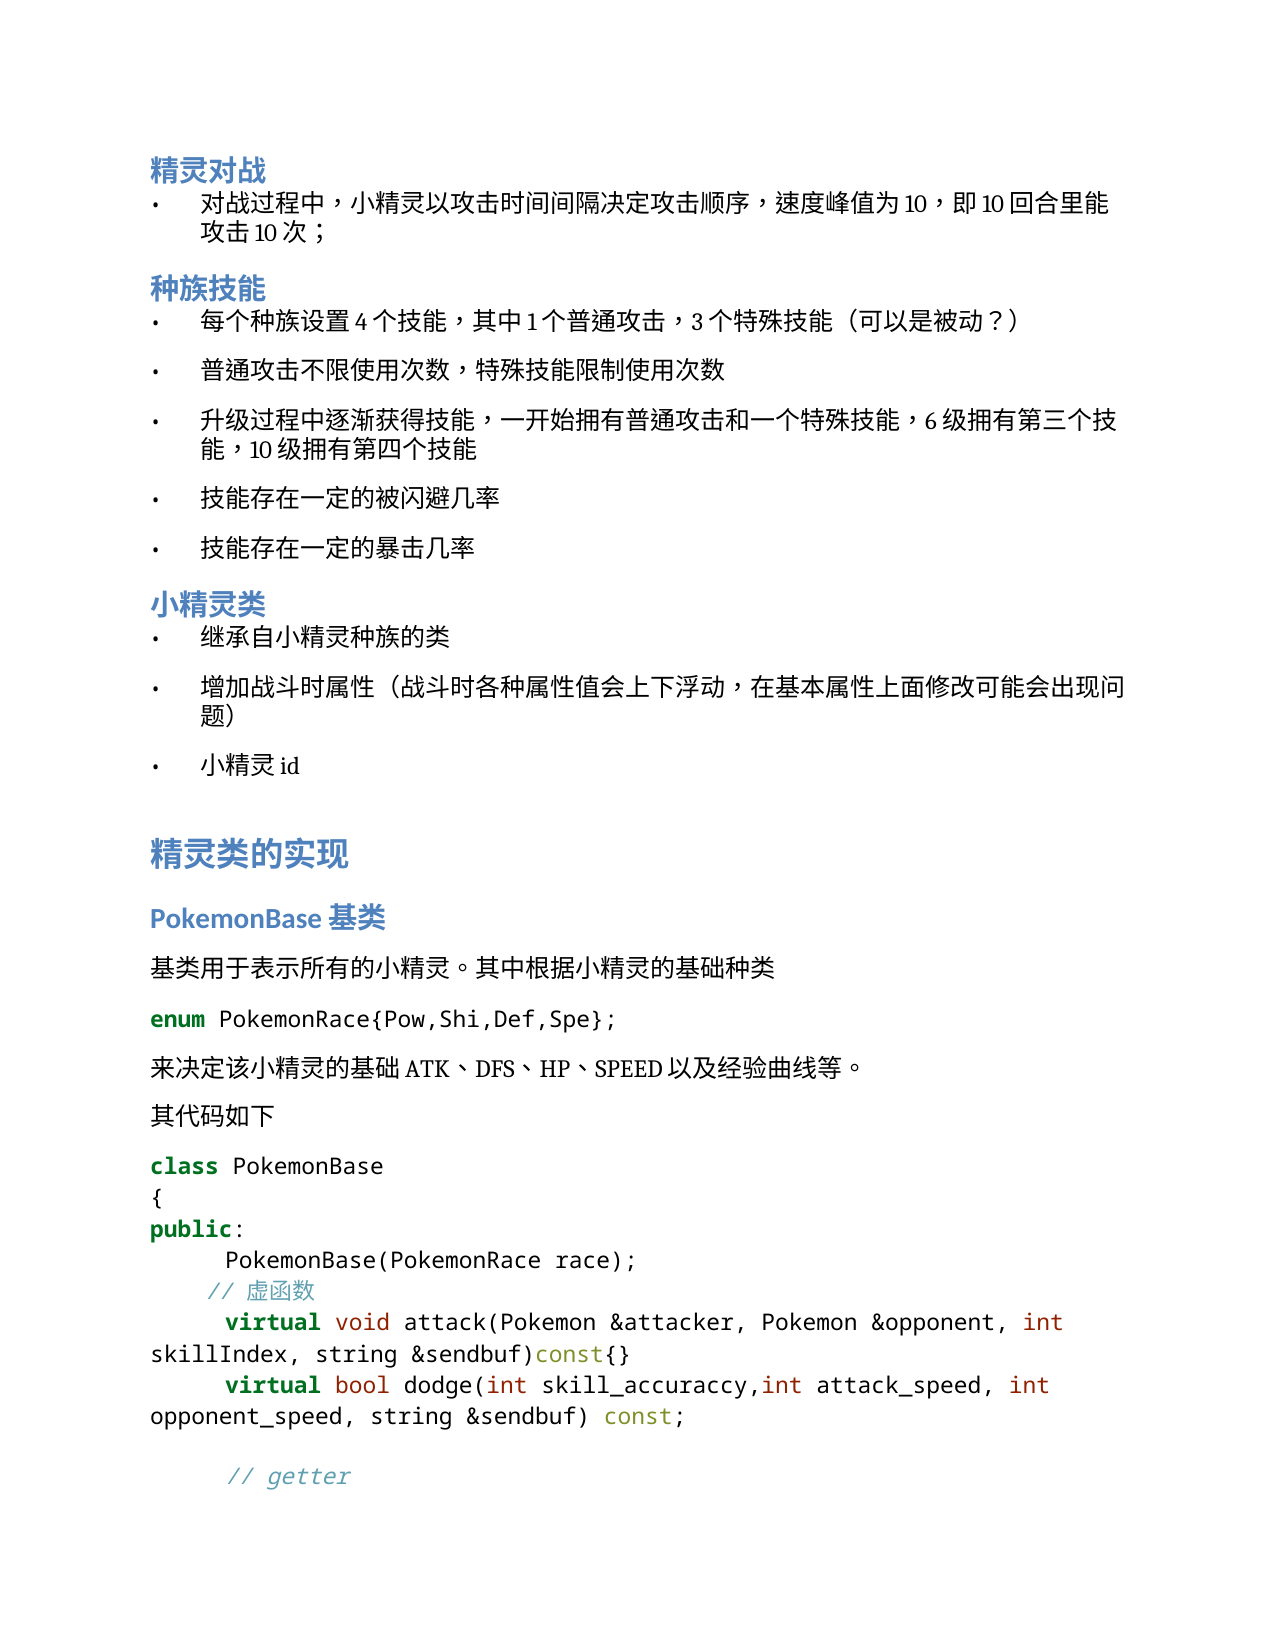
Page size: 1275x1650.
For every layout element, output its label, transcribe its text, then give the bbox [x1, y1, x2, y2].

list 继承自小精灵种族的类 [150, 624, 1125, 653]
text 来决定该小精灵的基础ATK、DFS、HP、SPEED以及经验曲线等。 [150, 1055, 1125, 1084]
subtitle PokemonBase基类 [150, 897, 1125, 937]
subtitle 精灵类的实现 [150, 831, 1125, 876]
text 其代码如下 [150, 1102, 1125, 1131]
list 技能存在一定的暴击几率 [150, 535, 1125, 563]
list 小精灵id [150, 752, 1125, 781]
text enum PokemonRace{Pow,Shi,Def,Spe}; [150, 1003, 1125, 1034]
list 技能存在一定的被闪避几率 [150, 485, 1125, 514]
subtitle 精灵对战 [150, 150, 1125, 190]
list 对战过程中，小精灵以攻击时间间隔决定攻击顺序，速度峰值为10，即10回合里能攻击10次； [150, 190, 1125, 247]
list 升级过程中逐渐获得技能，一开始拥有普通攻击和一个特殊技能，6级拥有第三个技能，10级拥有第四个技能 [150, 407, 1125, 464]
subtitle 种族技能 [150, 268, 1125, 308]
subtitle 小精灵类 [150, 584, 1125, 624]
list 每个种族设置4个技能，其中1个普通攻击，3个特殊技能（可以是被动？） [150, 308, 1125, 336]
text 基类用于表示所有的小精灵。其中根据小精灵的基础种类 [150, 955, 1125, 984]
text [150, 1150, 1125, 1491]
list 增加战斗时属性（战斗时各种属性值会上下浮动，在基本属性上面修改可能会出现问题） [150, 674, 1125, 731]
list 普通攻击不限使用次数，特殊技能限制使用次数 [150, 357, 1125, 386]
